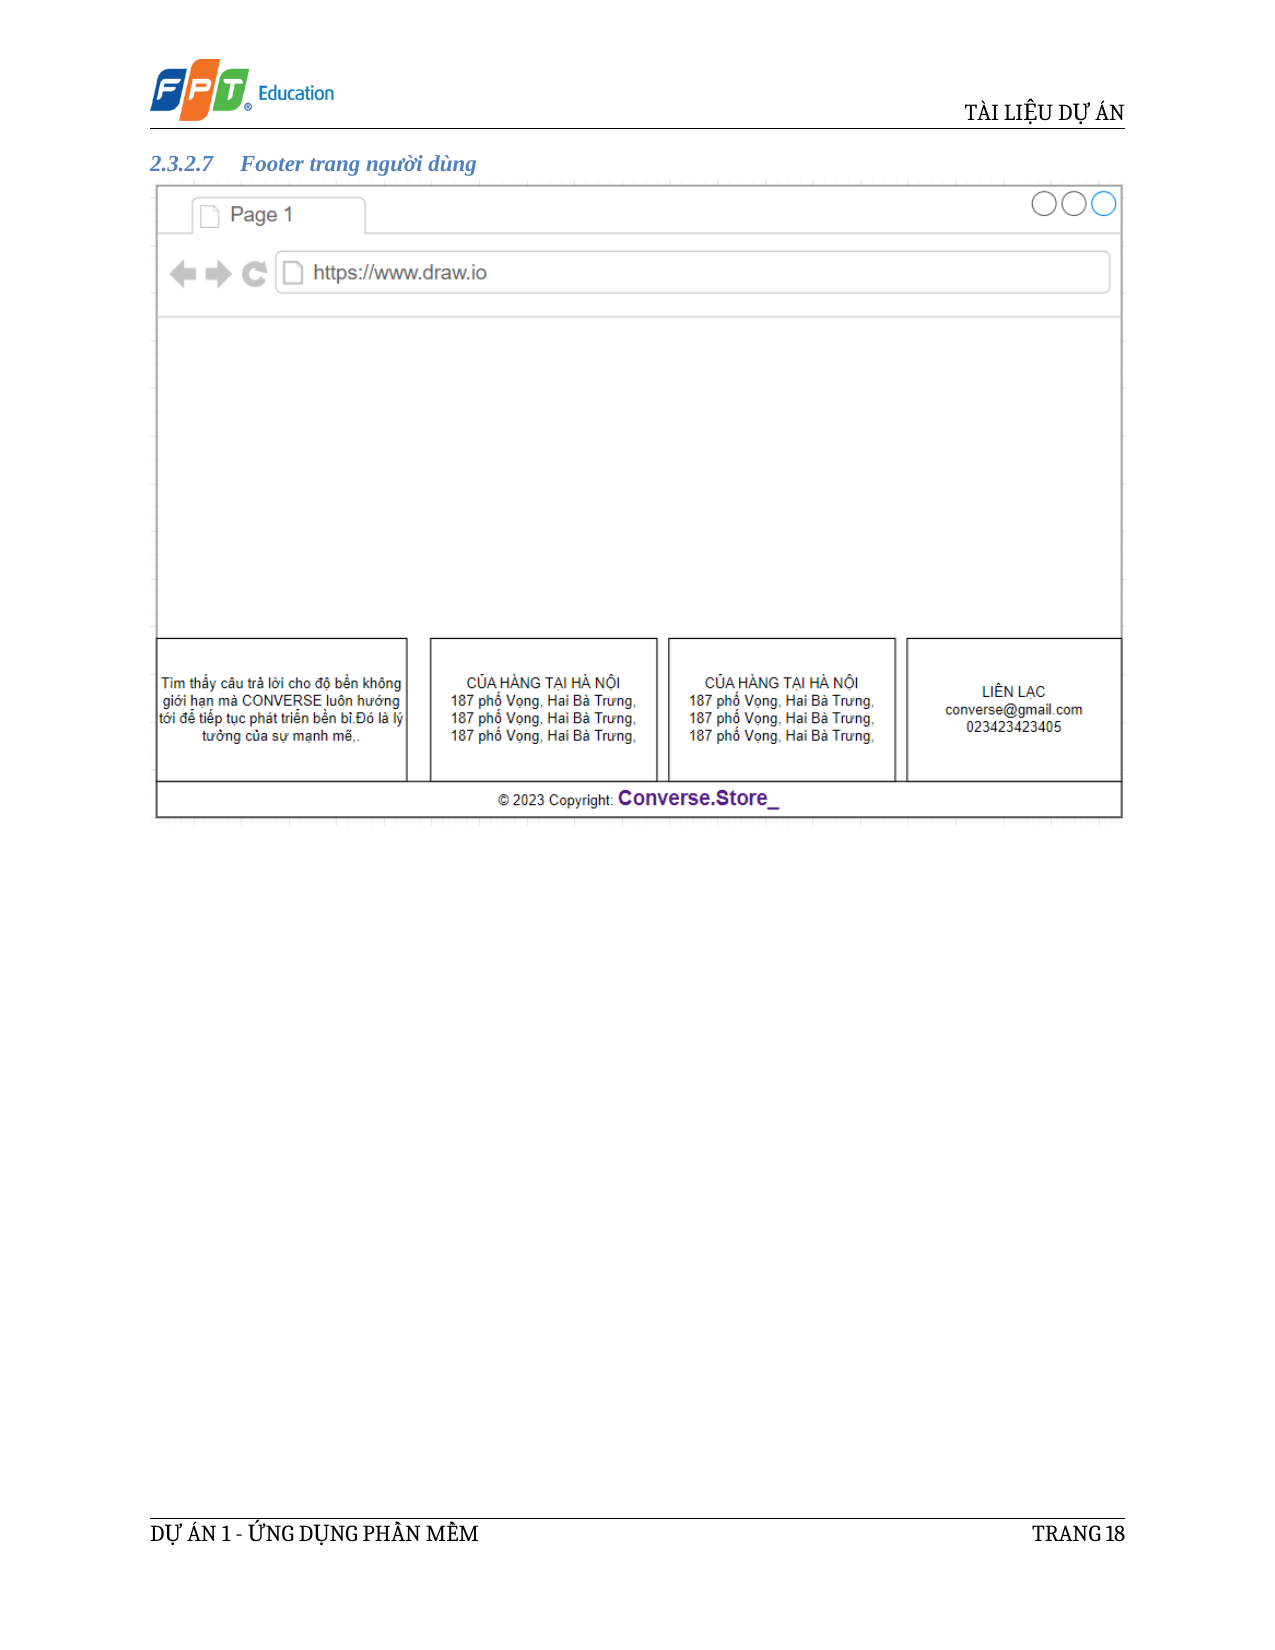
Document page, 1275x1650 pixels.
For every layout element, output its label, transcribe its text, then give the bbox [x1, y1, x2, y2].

picture [150, 59, 336, 121]
picture [150, 180, 1125, 826]
subtitle Footer trang người dùng [150, 150, 1125, 176]
